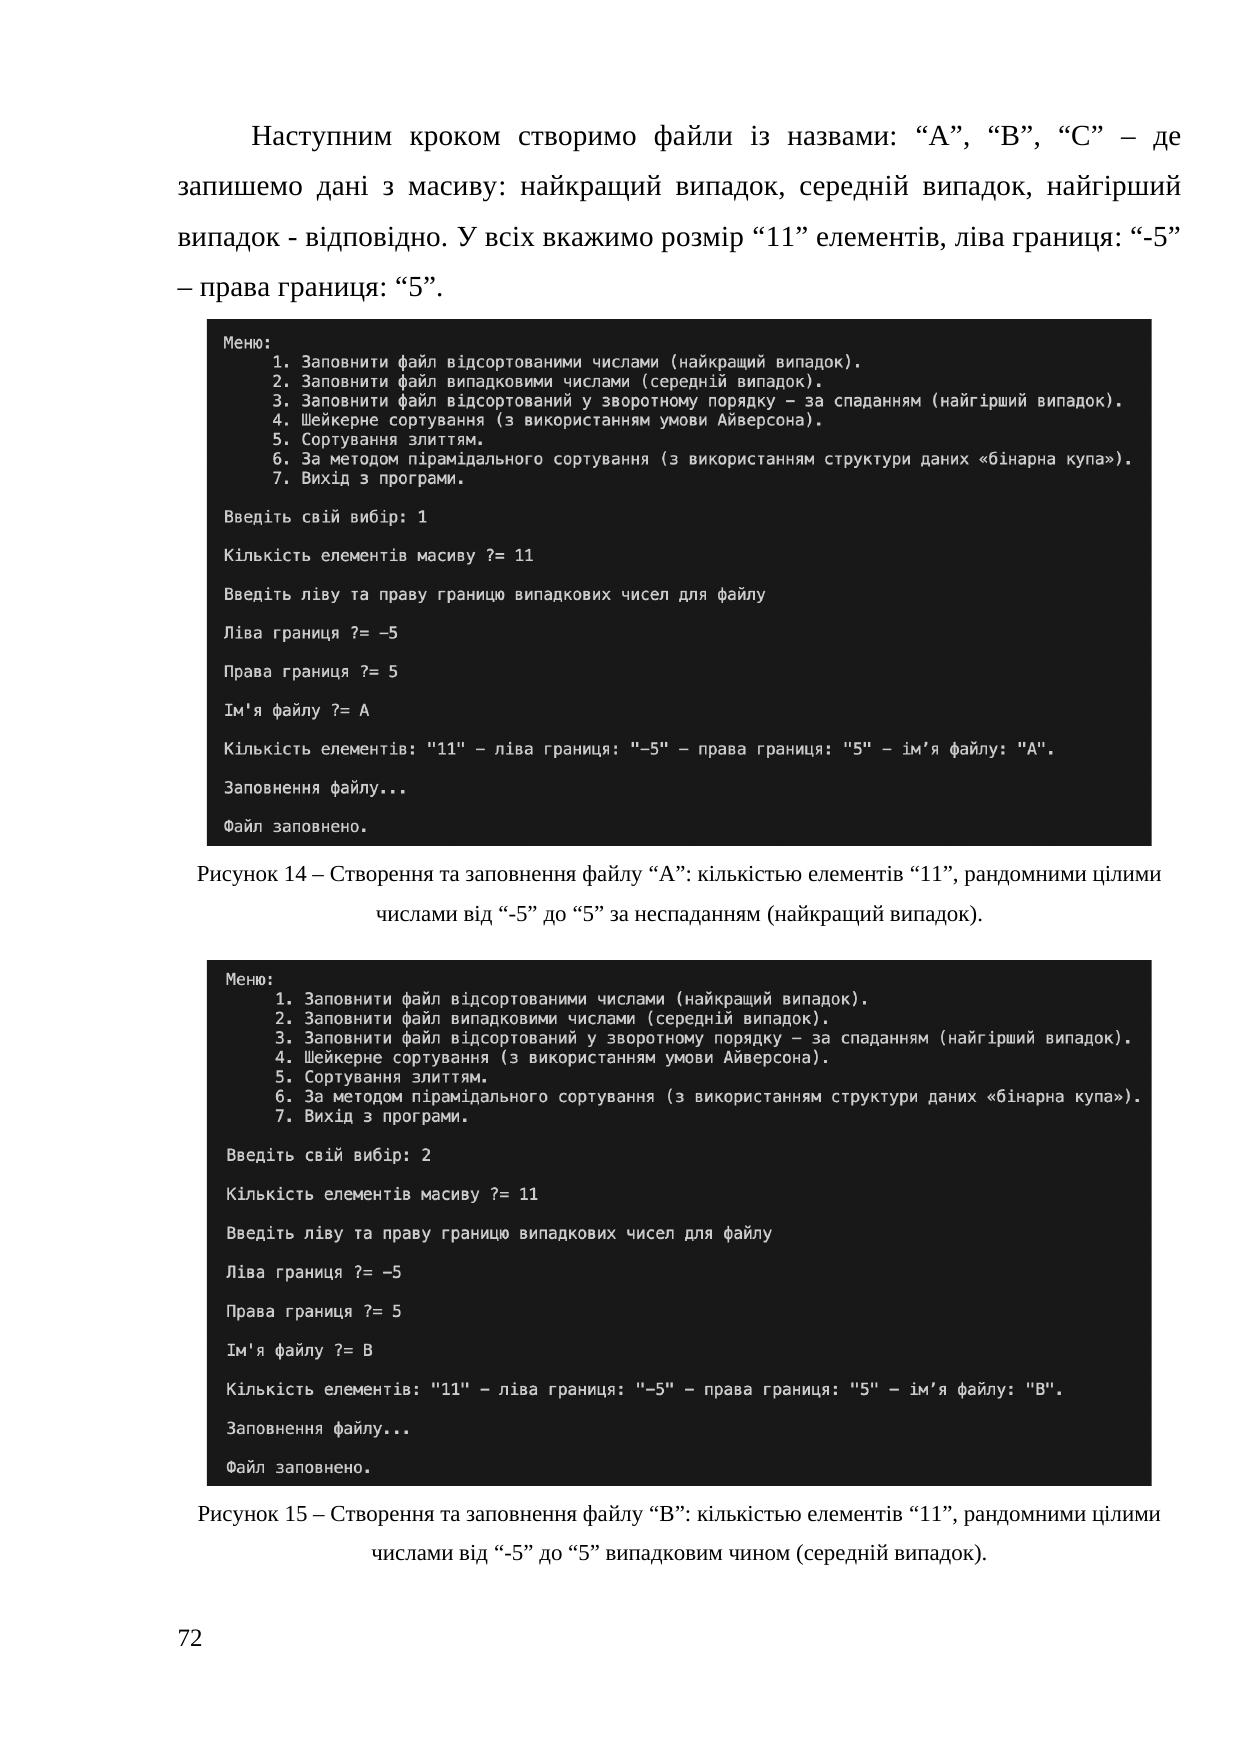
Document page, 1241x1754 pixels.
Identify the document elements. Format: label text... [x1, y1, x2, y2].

text Наступним кроком створимо файли із назвами: “A”, “B”, “C” – де запишемо дані з масиву: найкращий випадок, середній випадок, найгірший випадок - відповідно. У всіх вкажимо розмір “11” елементів, ліва границя: “-5” – права границя: “5”. [177, 118, 1181, 303]
picture [206, 319, 1152, 846]
text Рисунок 14 – Створення та заповнення файлу “А”: кількістью елементів “11”, рандомними цілими числами від “-5” до “5” за неспаданням (найкращий випадок). [177, 860, 1181, 926]
picture [206, 960, 1152, 1486]
text Рисунок 15 – Створення та заповнення файлу “В”: кількістью елементів “11”, рандомними цілими числами від “-5” до “5” випадковим чином (середній випадок). [177, 1500, 1181, 1566]
